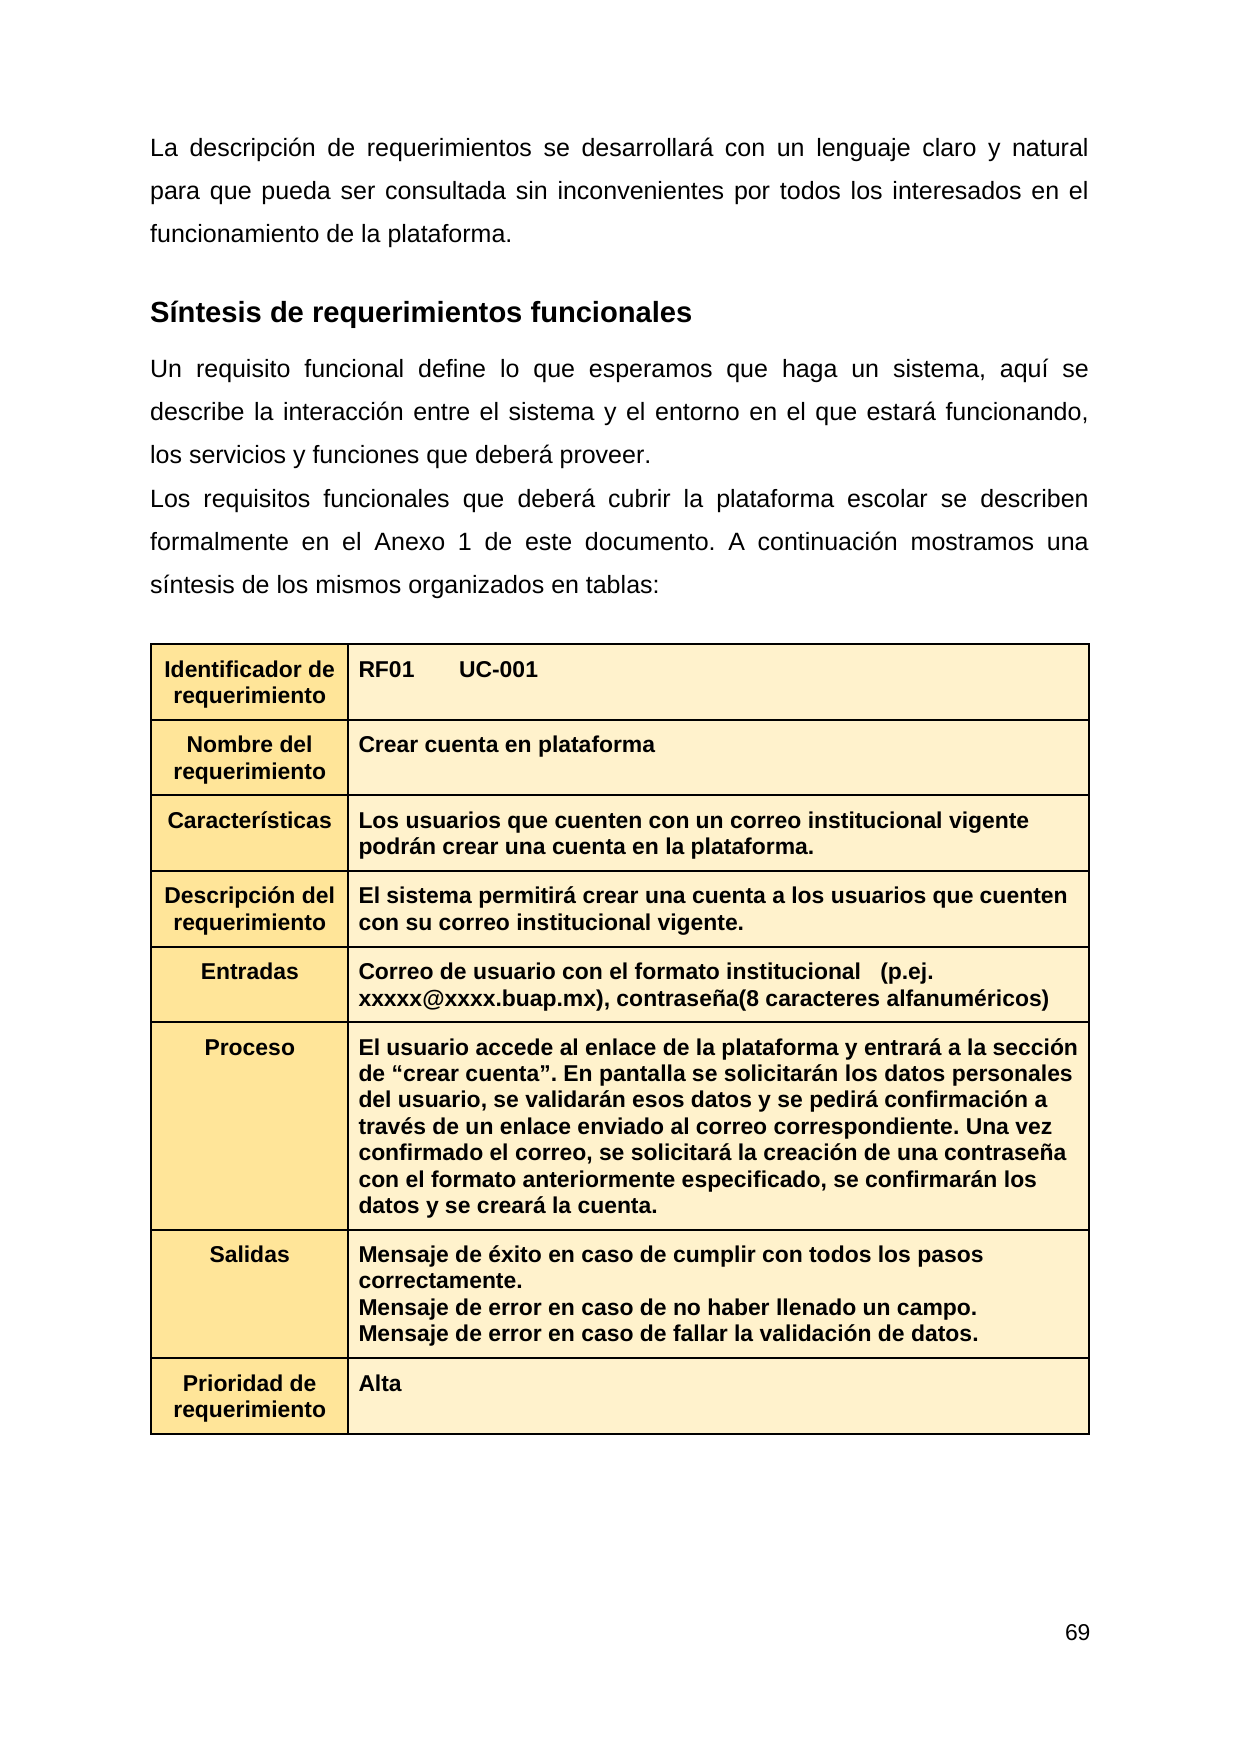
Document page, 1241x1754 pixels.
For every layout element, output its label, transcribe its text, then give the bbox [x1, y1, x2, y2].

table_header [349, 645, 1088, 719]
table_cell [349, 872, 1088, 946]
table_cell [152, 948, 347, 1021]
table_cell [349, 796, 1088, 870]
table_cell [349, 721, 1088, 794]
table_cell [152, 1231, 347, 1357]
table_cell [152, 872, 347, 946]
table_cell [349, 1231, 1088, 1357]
text La descripción de requerimientos se desarrollará con un lenguaje claro y natural para que pueda ser consultada sin inconvenientes por todos los interesados en el funcionamiento de la plataforma. [150, 133, 1090, 248]
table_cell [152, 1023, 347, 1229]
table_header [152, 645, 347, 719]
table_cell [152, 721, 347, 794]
subtitle Síntesis de requerimientos funcionales [150, 296, 1090, 329]
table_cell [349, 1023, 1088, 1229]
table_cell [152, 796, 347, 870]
text Los requisitos funcionales que deberá cubrir la plataforma escolar se describen formalmente en el Anexo 1 de este documento. A continuación mostramos una síntesis de los mismos organizados en tablas: [150, 483, 1090, 598]
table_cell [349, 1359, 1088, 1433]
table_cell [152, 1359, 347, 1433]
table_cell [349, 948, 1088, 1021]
text Un requisito funcional define lo que esperamos que haga un sistema, aquí se describe la interacción entre el sistema y el entorno en el que estará funcionando, los servicios y funciones que deberá proveer. [150, 354, 1090, 469]
